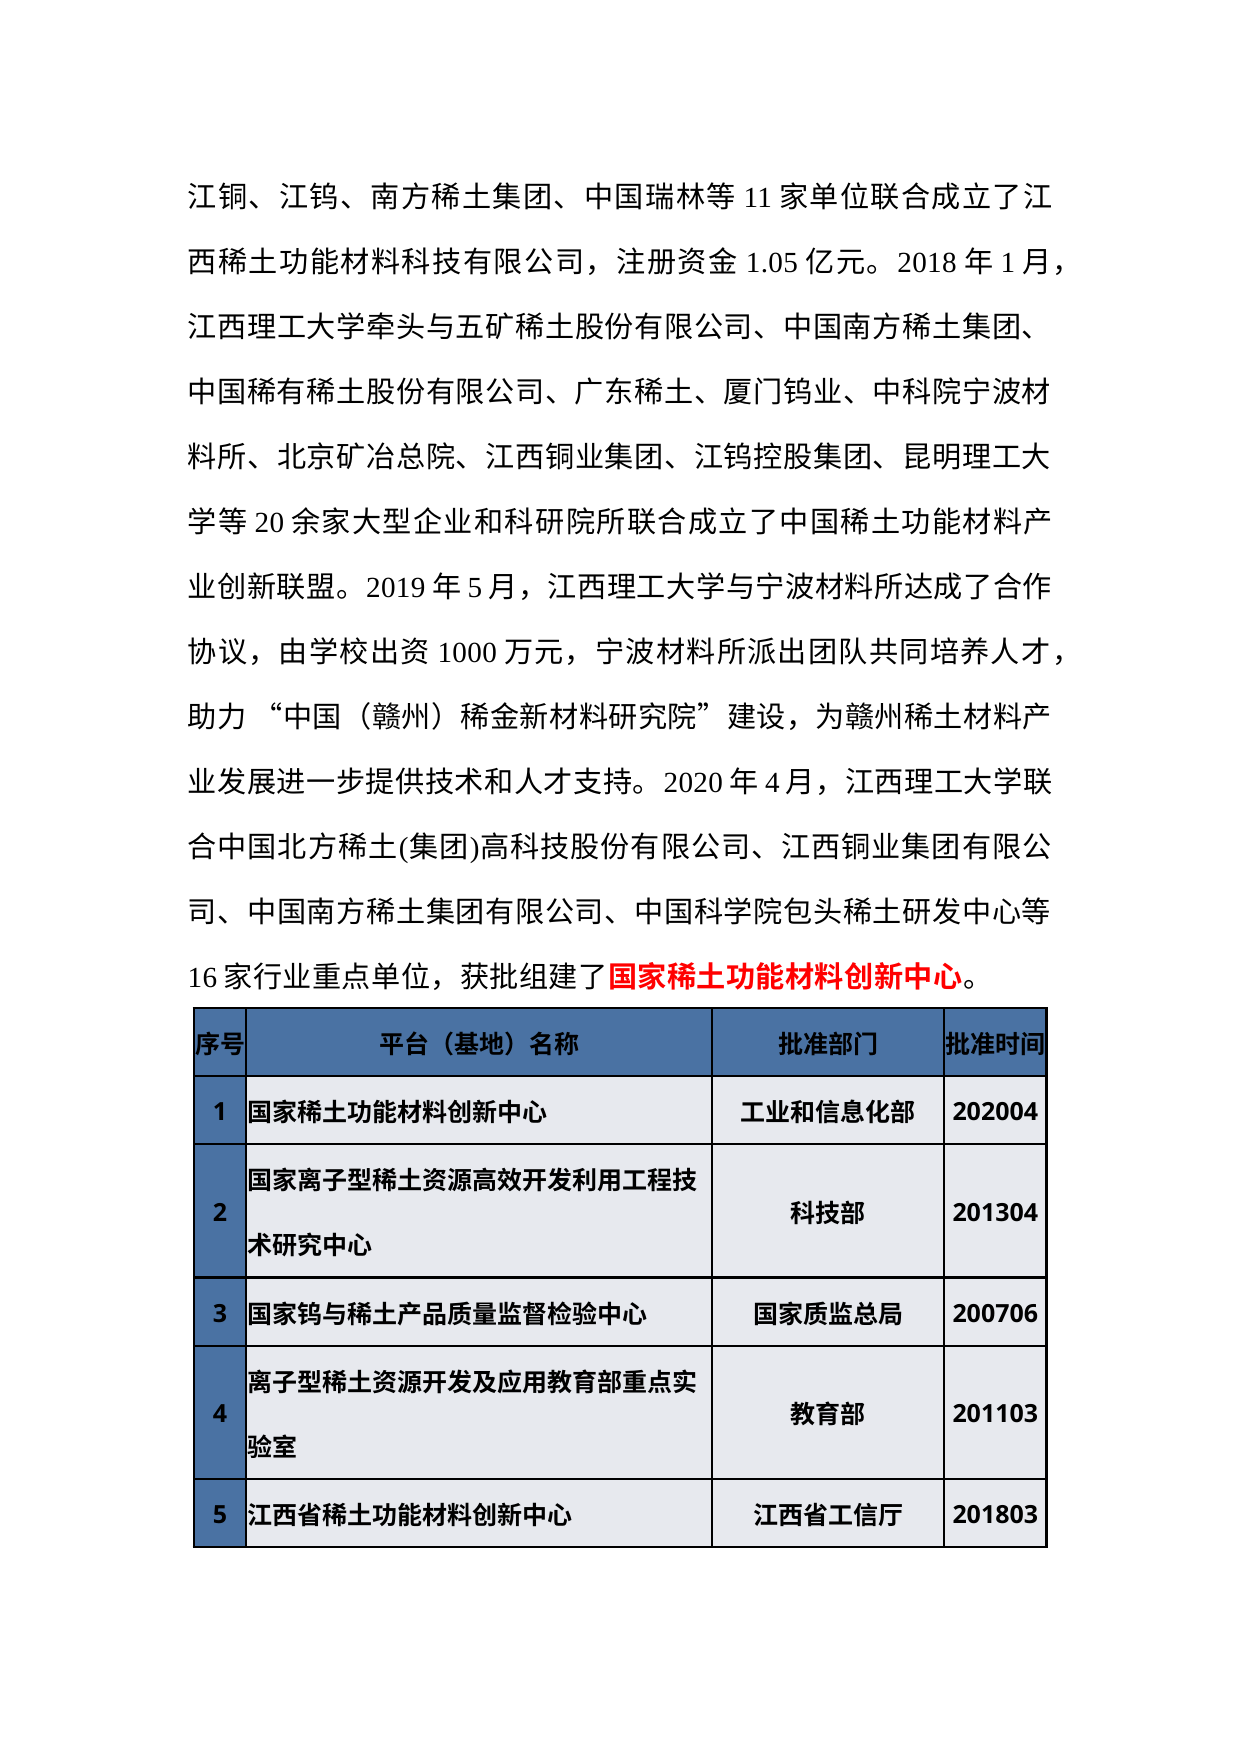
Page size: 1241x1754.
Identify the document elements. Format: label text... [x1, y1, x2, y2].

table_cell 4 [195, 1347, 245, 1478]
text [187, 162, 1053, 1007]
table_cell 200706 [945, 1279, 1045, 1345]
table_cell 国家质监总局 [713, 1279, 943, 1345]
table_cell 科技部 [713, 1145, 943, 1276]
table_cell 201103 [945, 1347, 1045, 1478]
table_cell 江西省工信厅 [713, 1480, 943, 1546]
table_cell 江西省稀土功能材料创新中心 [247, 1480, 711, 1546]
table_header 平台（基地）名称 [247, 1009, 711, 1075]
table_cell 202004 [945, 1077, 1045, 1143]
table_cell 教育部 [713, 1347, 943, 1478]
table_header 批准时间 [945, 1009, 1045, 1075]
table_cell 国家离子型稀土资源高效开发利用工程技术研究中心 [247, 1145, 711, 1276]
table_cell 201304 [945, 1145, 1045, 1276]
table_header 序号 [195, 1009, 245, 1075]
table_cell 2 [195, 1145, 245, 1276]
table_cell 国家钨与稀土产品质量监督检验中心 [247, 1279, 711, 1345]
table_cell 201803 [945, 1480, 1045, 1546]
table_cell 国家稀土功能材料创新中心 [247, 1077, 711, 1143]
table_cell 3 [195, 1279, 245, 1345]
table_cell 5 [195, 1480, 245, 1546]
table_header 批准部门 [713, 1009, 943, 1075]
table_cell 离子型稀土资源开发及应用教育部重点实验室 [247, 1347, 711, 1478]
table_cell 工业和信息化部 [713, 1077, 943, 1143]
table_cell 1 [195, 1077, 245, 1143]
